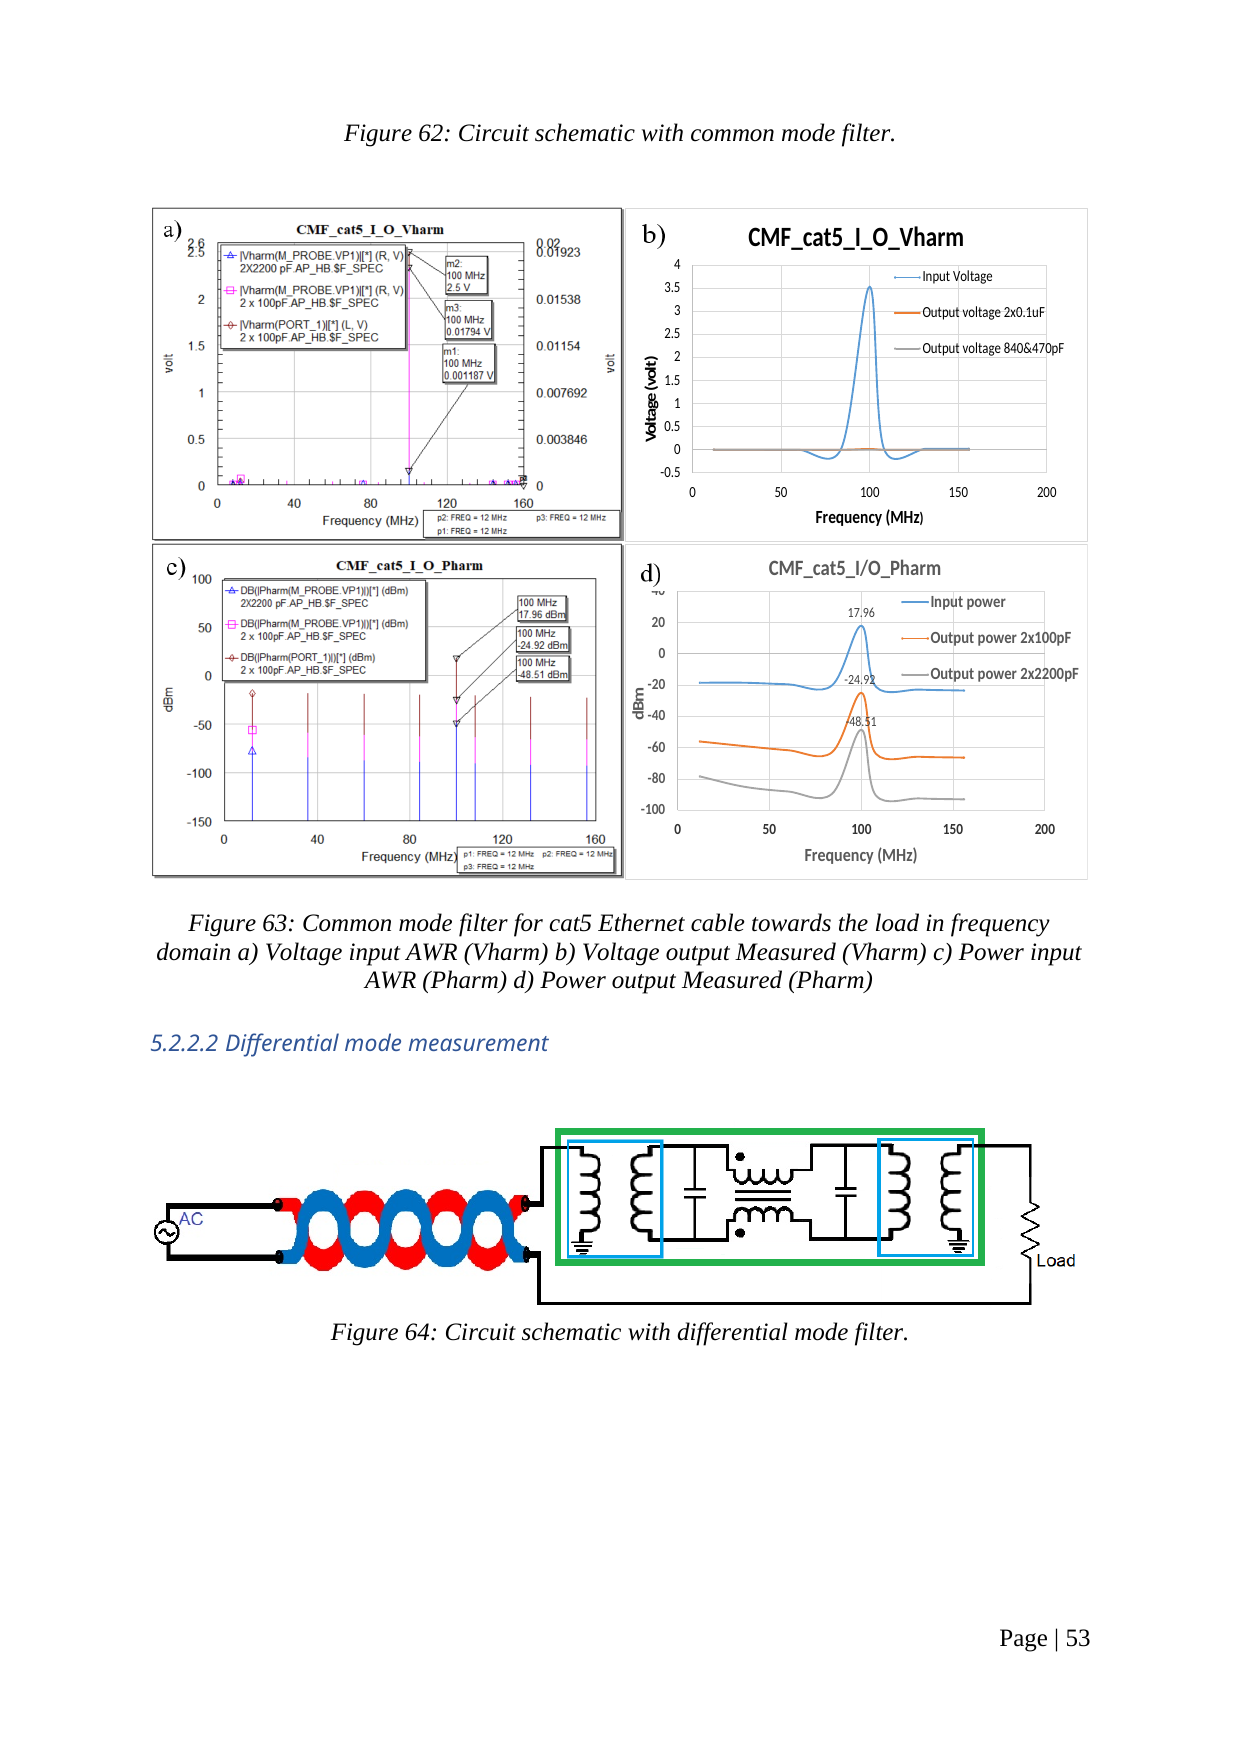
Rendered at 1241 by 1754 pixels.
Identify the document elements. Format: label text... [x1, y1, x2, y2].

subtitle Differential mode measurement [150, 1027, 1090, 1058]
picture [630, 556, 667, 591]
picture [150, 204, 625, 880]
text Figure 62: Circuit schematic with common mode filter. [150, 118, 1090, 147]
picture [633, 213, 671, 255]
text Figure 63: Common mode filter for cat5 Ethernet cable towards the load in frequency domain a) Voltage input AWR (Vharm) b) Voltage output Measured (Vharm) c) Power input AWR (Pharm) d) Power output Measured (Pharm) [150, 908, 1090, 994]
picture [150, 1118, 1090, 1318]
text Figure 64: Circuit schematic with differential mode filter. [150, 1318, 1090, 1346]
